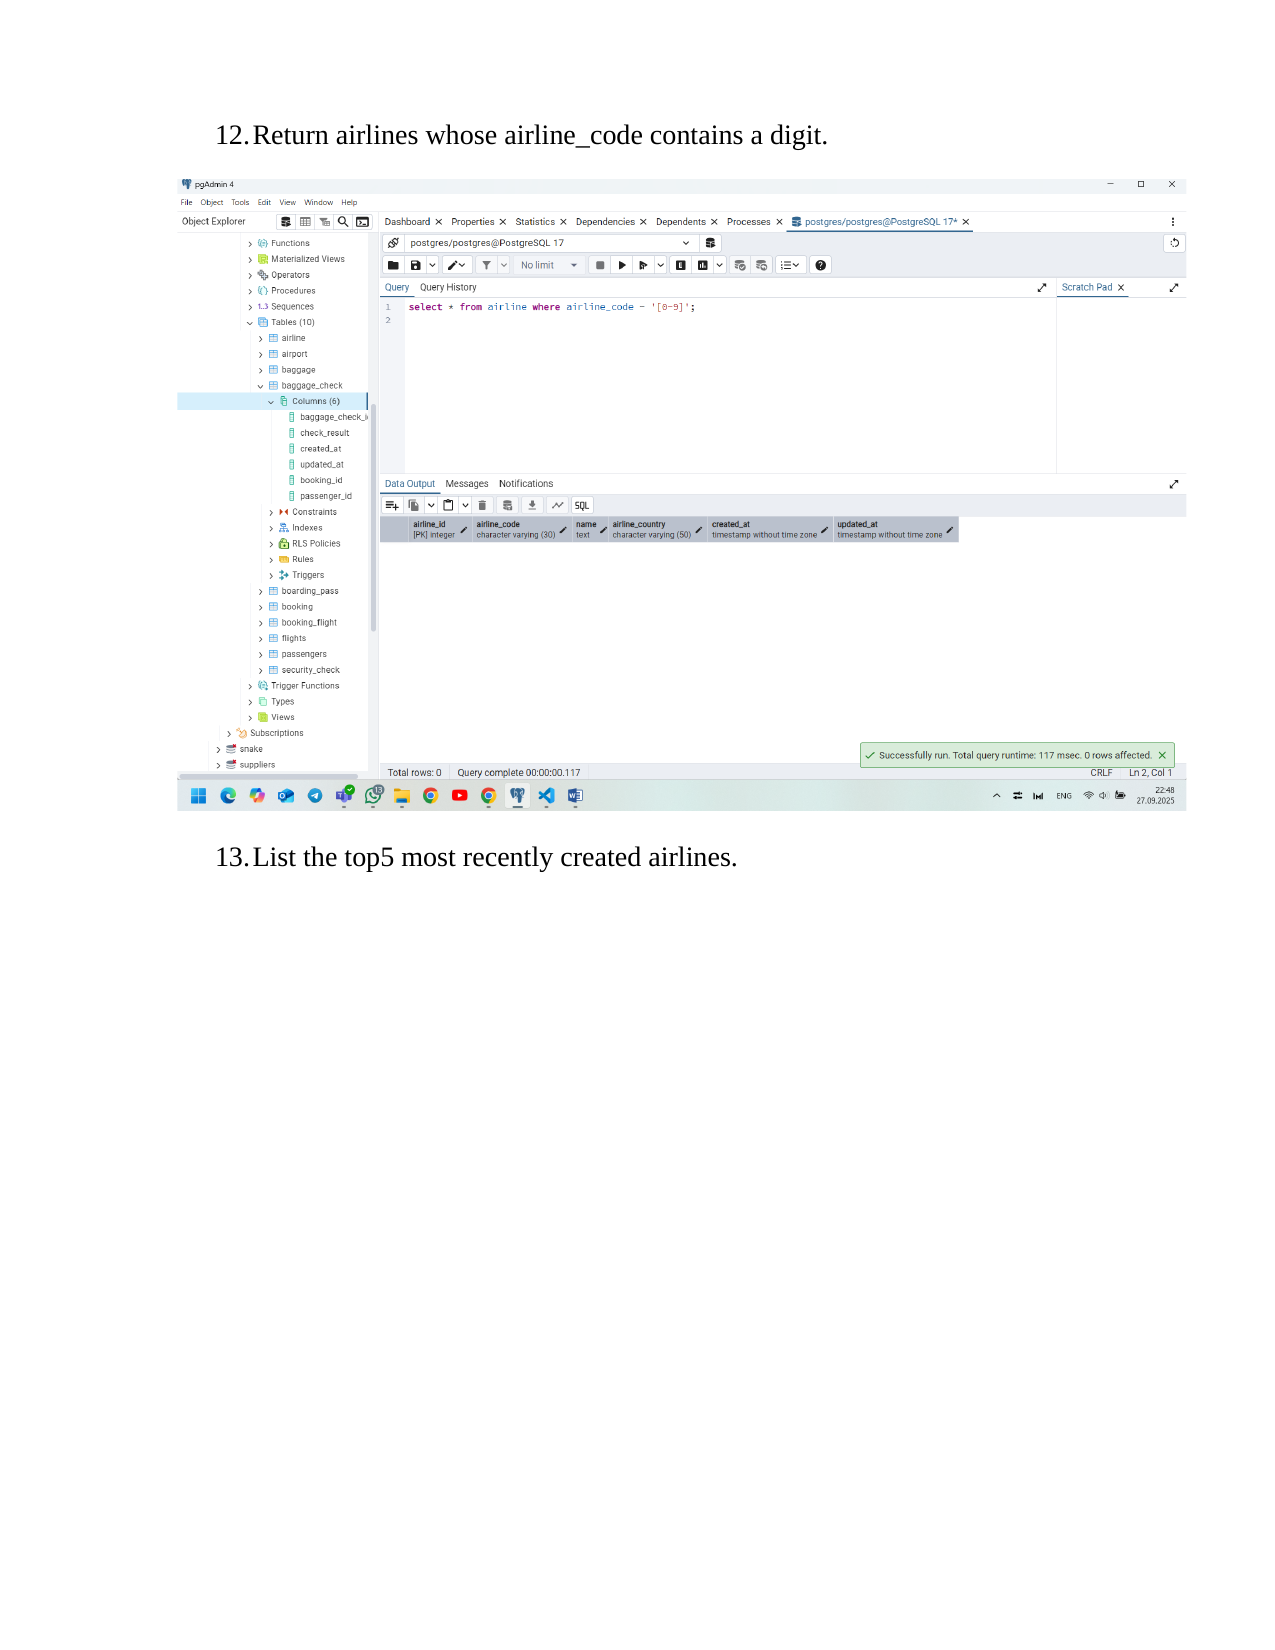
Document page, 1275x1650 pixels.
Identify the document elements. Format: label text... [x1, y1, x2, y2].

list Return airlines whose airline_code contains a digit. [215, 118, 1186, 151]
list List the top5 most recently created airlines. [215, 840, 1186, 872]
picture [177, 179, 1187, 811]
